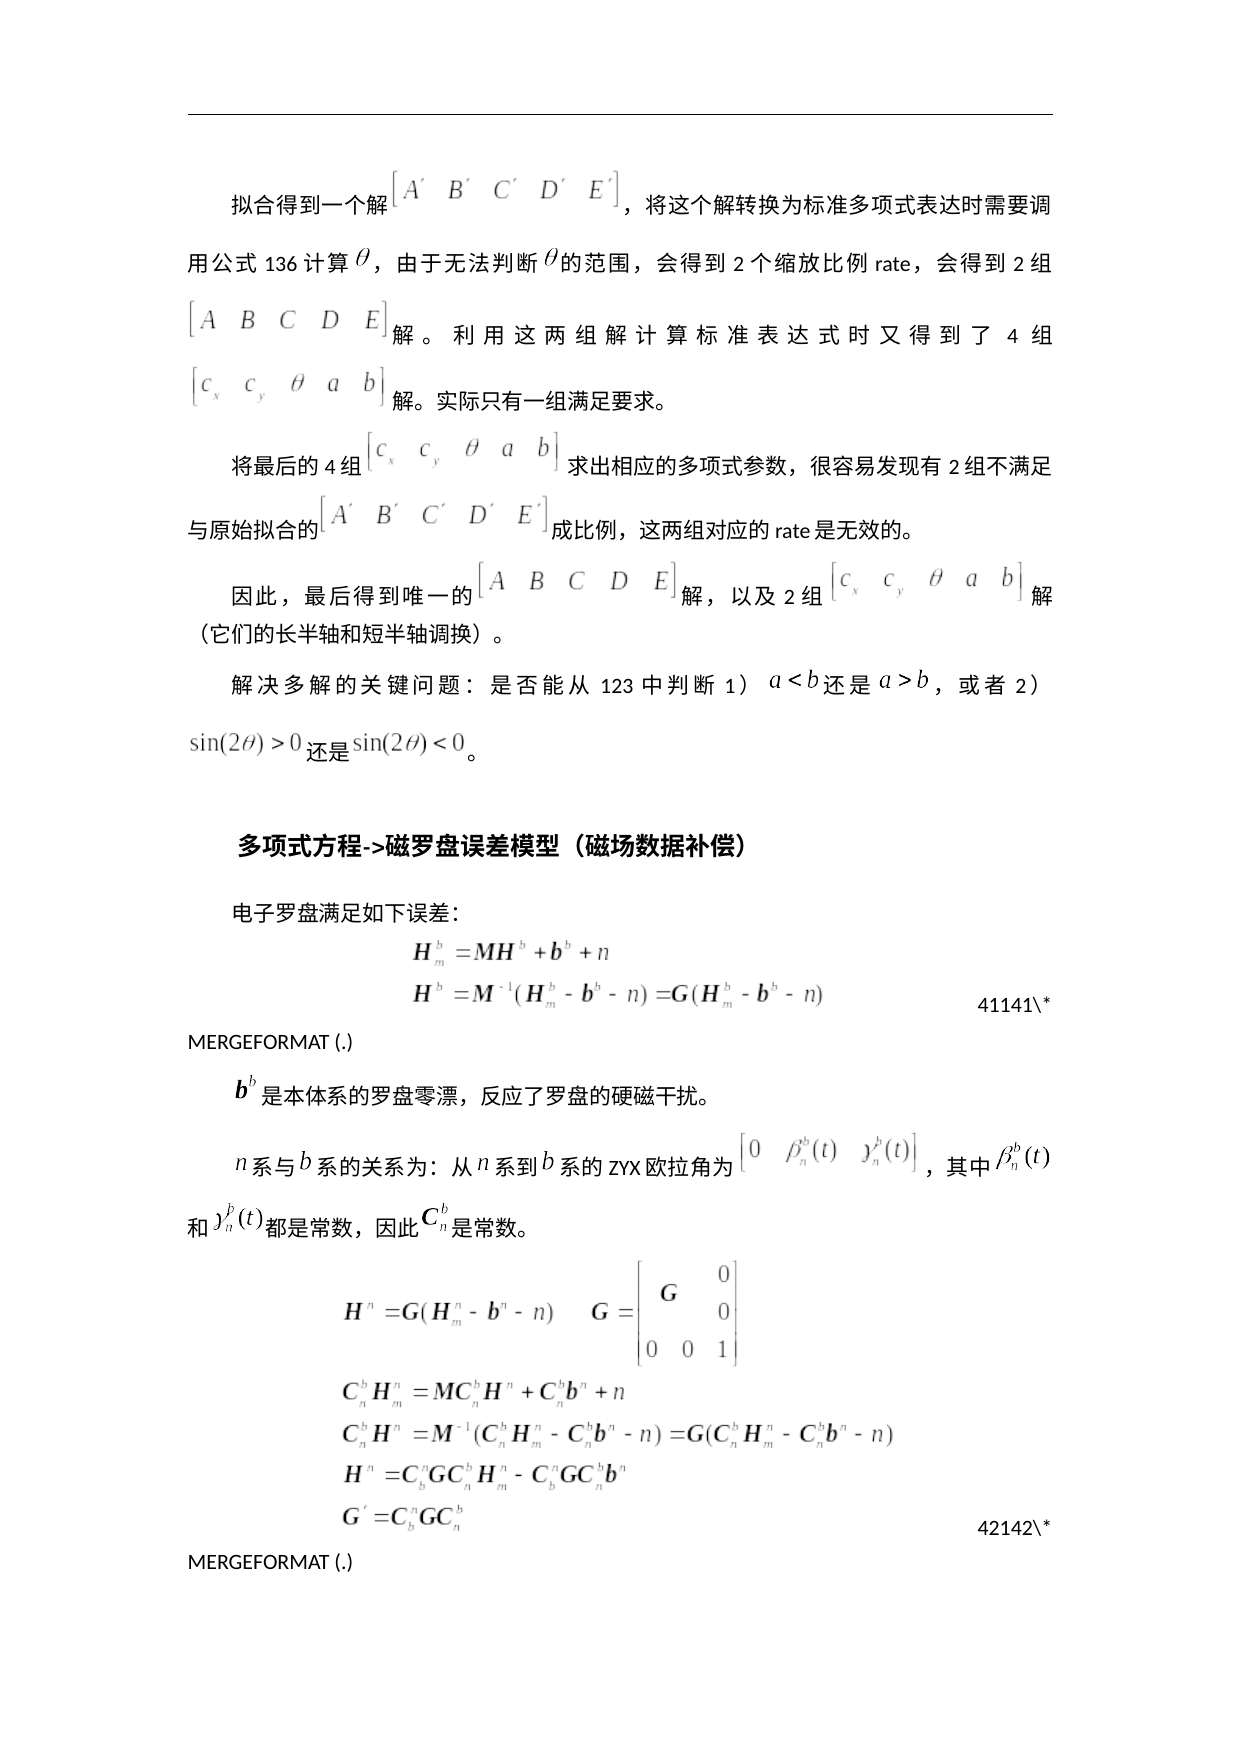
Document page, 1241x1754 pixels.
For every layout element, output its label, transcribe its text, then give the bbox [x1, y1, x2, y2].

text 因此，最后得到唯一的解，以及2组解（它们的长半轴和短半轴调换）。 [187, 552, 1053, 649]
text 是本体系的罗盘零漂，反应了罗盘的硬磁干扰。 [187, 1058, 1053, 1123]
text 解决多解的关键问题：是否能从中判断1）还是，或者2）还是。 [187, 649, 1053, 779]
text 系与系的关系为：从系到系的ZYX欧拉角为，其中和都是常数，因此是常数。 [187, 1123, 1053, 1253]
subtitle 多项式方程->磁罗盘误差模型（磁场数据补偿） [187, 812, 1053, 877]
text 拟合得到一个解，将这个解转换为标准多项式表达时需要调用公式计算，由于无法判断的范围，会得到2个缩放比例rate，会得到2组解。利用这两组解计算标准表达式时又得到了4组解。实际只有一组满足要求。 [187, 162, 1053, 422]
text 将最后的4组求出相应的多项式参数，很容易发现有2组不满足与原始拟合的成比例，这两组对应的rate是无效的。 [187, 422, 1053, 552]
text 电子罗盘满足如下误差： [187, 895, 1053, 928]
